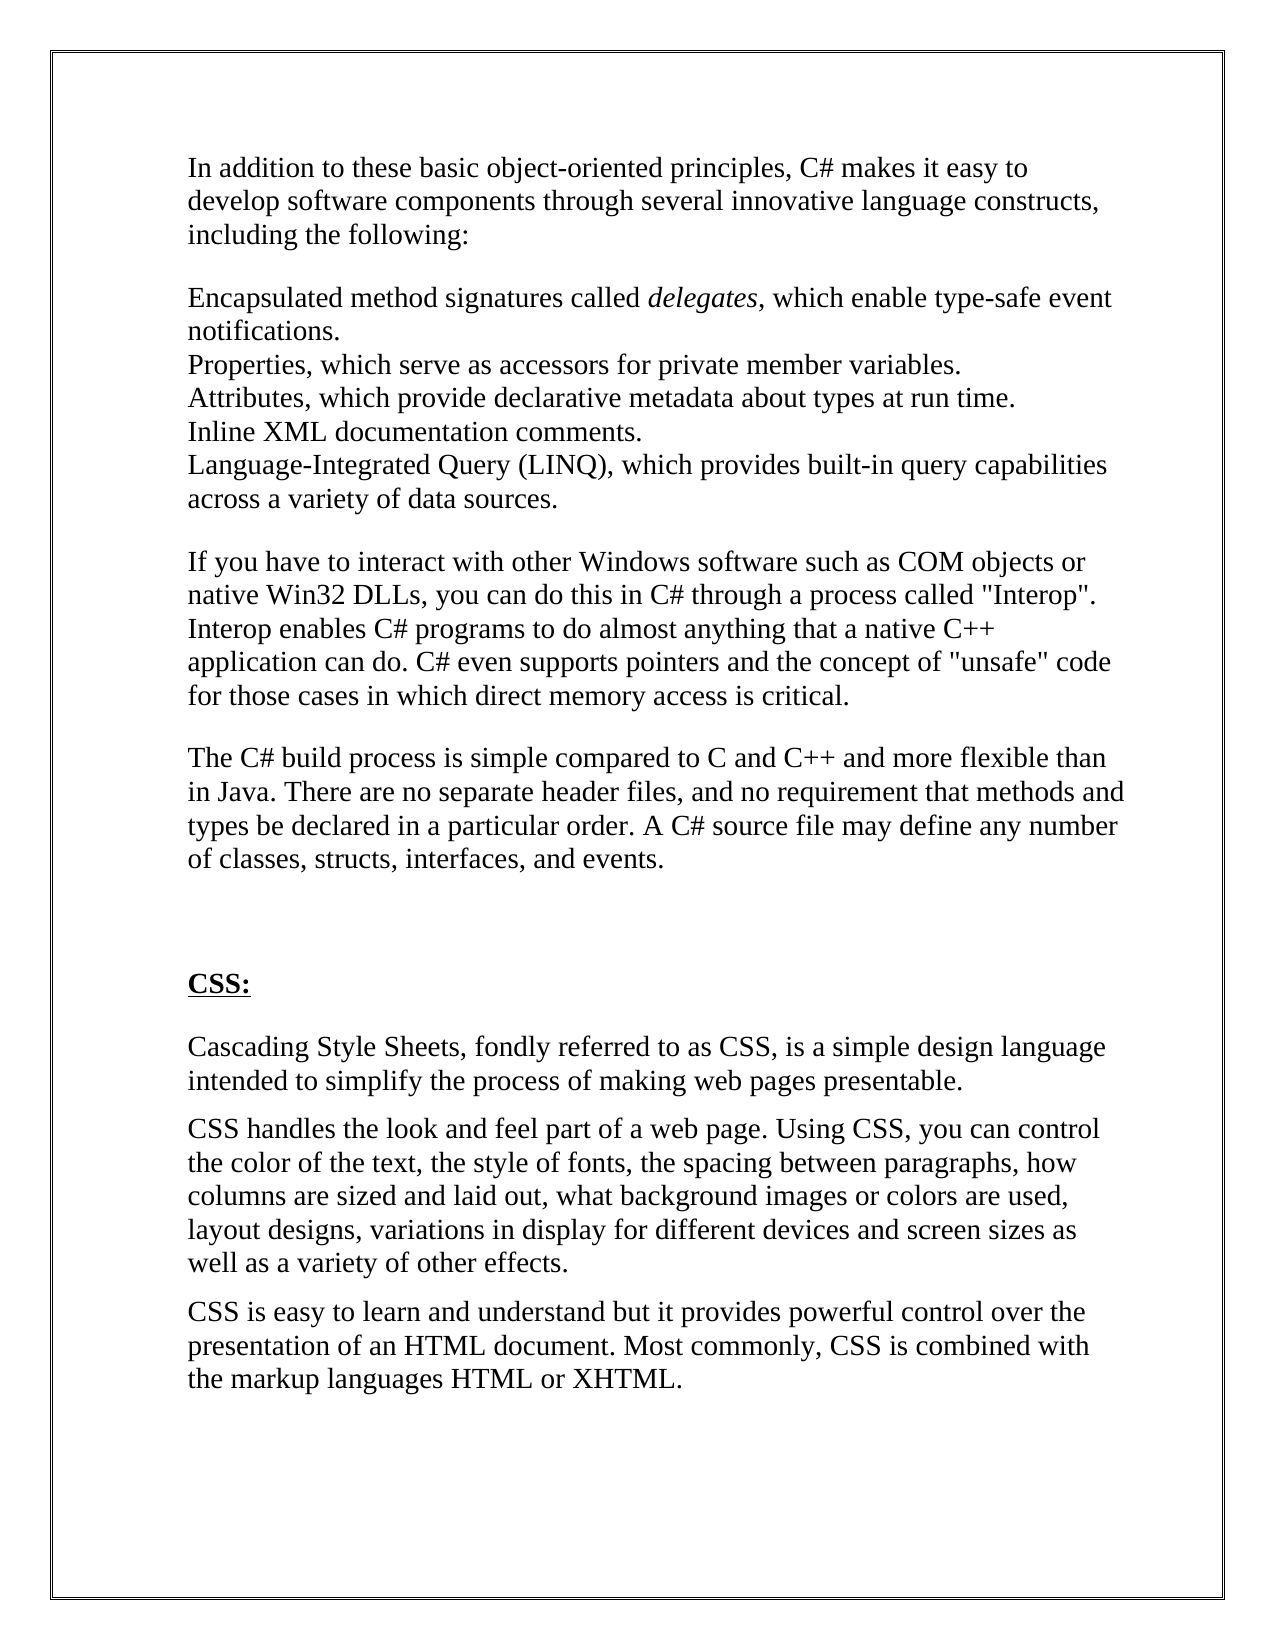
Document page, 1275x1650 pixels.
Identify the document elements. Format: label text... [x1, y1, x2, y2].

text Attributes, which provide declarative metadata about types at run time. [187, 380, 1125, 414]
text Encapsulated method signatures called delegates, which enable type-safe event notifications. [187, 280, 1125, 347]
text CSS is easy to learn and understand but it provides powerful control over the presentation of an HTML document. Most commonly, CSS is combined with the markup languages HTML or XHTML. [187, 1294, 1120, 1395]
text CSS handles the look and feel part of a web page. Using CSS, you can control the color of the text, the style of fonts, the spacing between paragraphs, how columns are sized and laid out, what background images or colors are used, layout designs, variations in display for different devices and screen sizes as well as a variety of other effects. [187, 1111, 1120, 1279]
text The C# build process is simple compared to C and C++ and more flexible than in Java. There are no separate header files, and no requirement that methods and types be declared in a particular order. A C# source file may define any number of classes, structs, interfaces, and events. [187, 741, 1125, 875]
text CSS: [187, 967, 1125, 1000]
text If you have to interact with other Windows software such as COM objects or native Win32 DLLs, you can do this in C# through a process called "Interop". Interop enables C# programs to do almost anything that a native C++ application can do. C# even supports pointers and the concept of "unsafe" code for those cases in which direct memory access is critical. [187, 544, 1125, 711]
text Language-Integrated Query (LINQ), which provides built-in query capabilities across a variety of data sources. [187, 447, 1125, 514]
text Inline XML documentation comments. [187, 414, 1125, 447]
text Properties, which serve as accessors for private member variables. [187, 347, 1125, 380]
text Cascading Style Sheets, fondly referred to as CSS, is a simple design language intended to simplify the process of making web pages presentable. [187, 1029, 1120, 1096]
text In addition to these basic object-oriented principles, C# makes it easy to develop software components through several innovative language constructs, including the following: [187, 150, 1125, 251]
